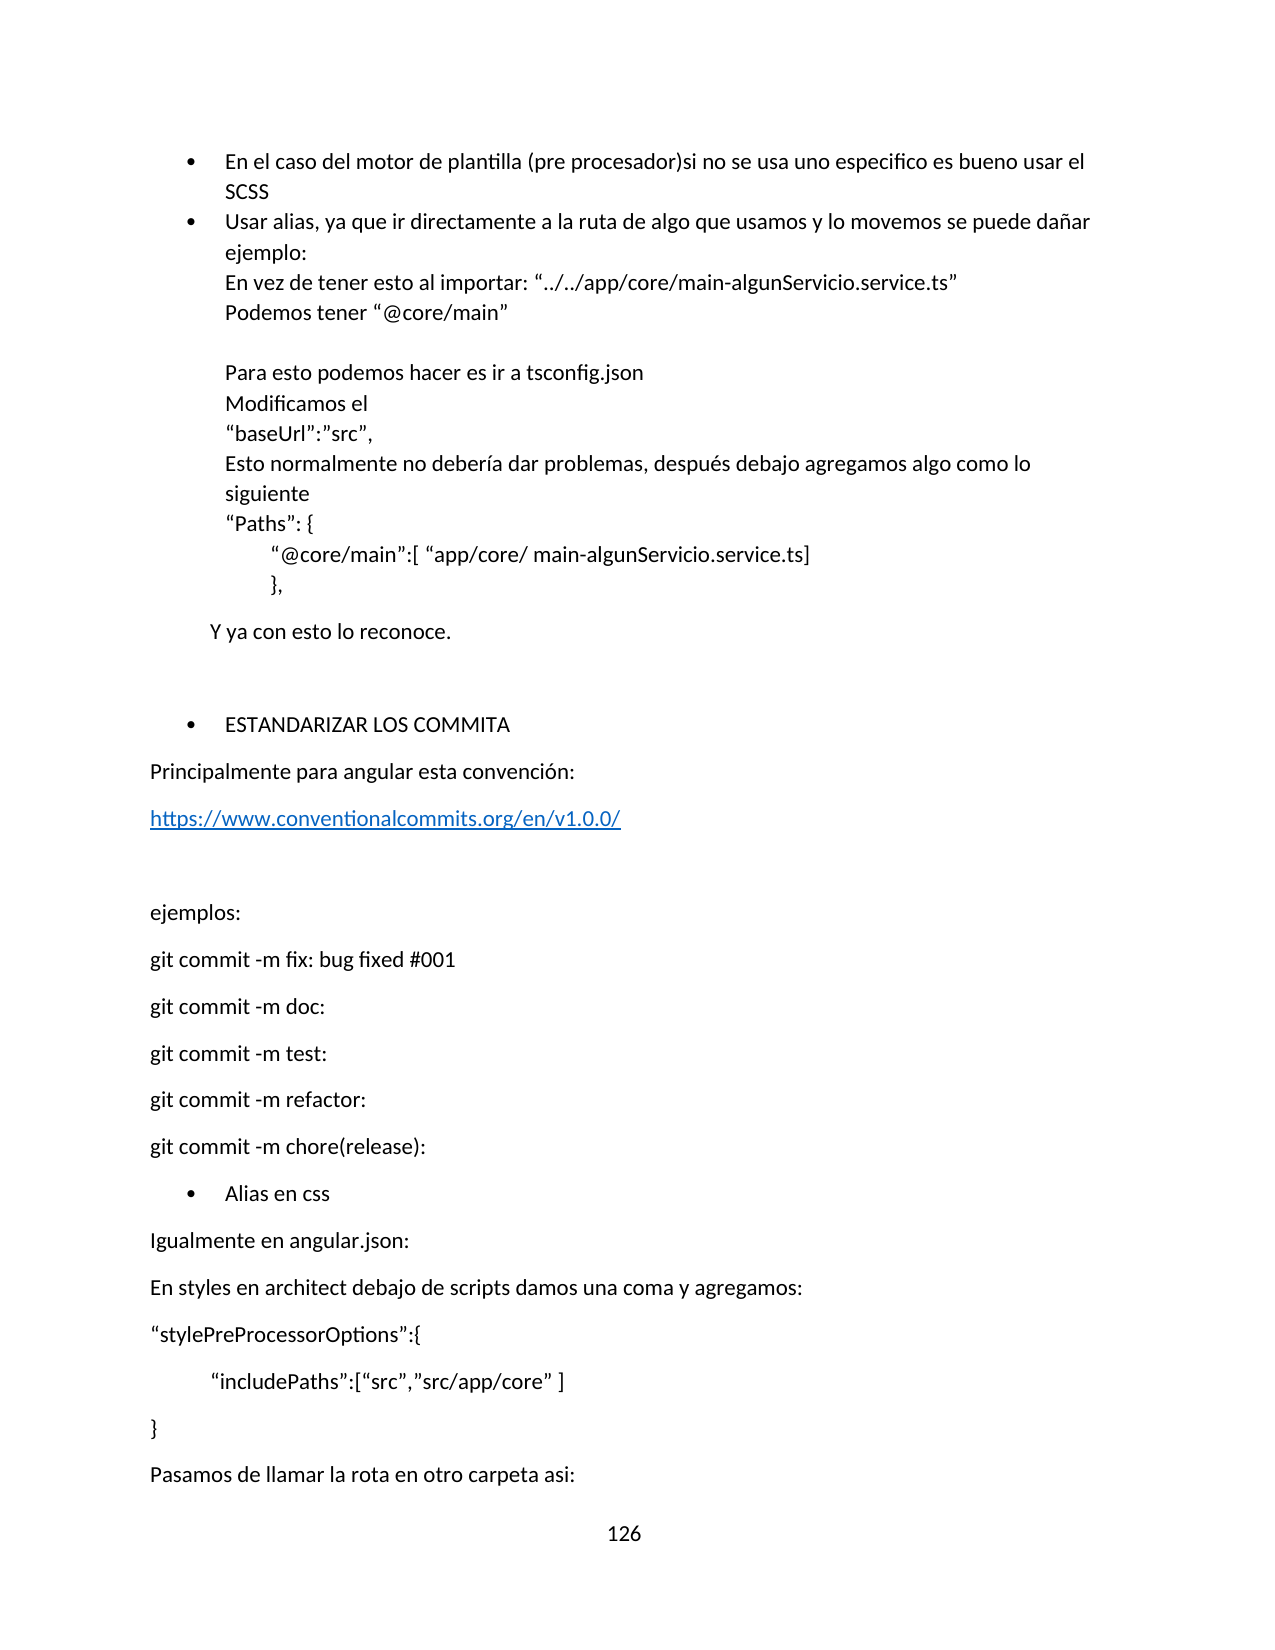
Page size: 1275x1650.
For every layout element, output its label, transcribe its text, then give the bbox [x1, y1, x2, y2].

text git commit -m refactor: [150, 1086, 1098, 1113]
list “@core/main”:[ “app/core/ main-algunServicio.service.ts] [225, 540, 1098, 568]
text ejemplos: [150, 898, 1098, 926]
text git commit -m fix: bug fixed #001 [150, 945, 1098, 973]
list Podemos tener “@core/main” [225, 298, 1098, 326]
text “stylePreProcessorOptions”:{ [150, 1320, 1098, 1348]
text Principalmente para angular esta convención: [150, 757, 1098, 785]
list En el caso del motor de plantilla (pre procesador)si no se usa uno especifico es bueno usar el SCSS [187, 147, 1098, 205]
text https://www.conventionalcommits.org/en/v1.0.0/ [150, 804, 1098, 832]
text git commit -m test: [150, 1039, 1098, 1067]
list }, [225, 570, 1098, 598]
list “baseUrl”:”src”, [225, 419, 1098, 447]
text Igualmente en angular.json: [150, 1226, 1098, 1254]
text Pasamos de llamar la rota en otro carpeta asi: [150, 1461, 1098, 1488]
list “Paths”: { [225, 509, 1098, 537]
text “includePaths”:[“src”,”src/app/core” ] [150, 1367, 1098, 1395]
list En vez de tener esto al importar: “../../app/core/main-algunServicio.service.ts” [225, 268, 1098, 296]
list Esto normalmente no debería dar problemas, después debajo agregamos algo como lo siguiente [225, 449, 1098, 507]
text En styles en architect debajo de scripts damos una coma y agregamos: [150, 1273, 1098, 1301]
text git commit -m doc: [150, 992, 1098, 1020]
text Y ya con esto lo reconoce. [150, 617, 1098, 645]
list Alias en css [187, 1179, 1098, 1207]
text git commit -m chore(release): [150, 1132, 1098, 1160]
list Modificamos el [225, 389, 1098, 417]
text } [150, 1414, 1098, 1442]
list Para esto podemos hacer es ir a tsconfig.json [225, 358, 1098, 386]
list ESTANDARIZAR LOS COMMITA [187, 711, 1098, 738]
list Usar alias, ya que ir directamente a la ruta de algo que usamos y lo movemos se puede dañar ejemplo: [187, 207, 1098, 266]
